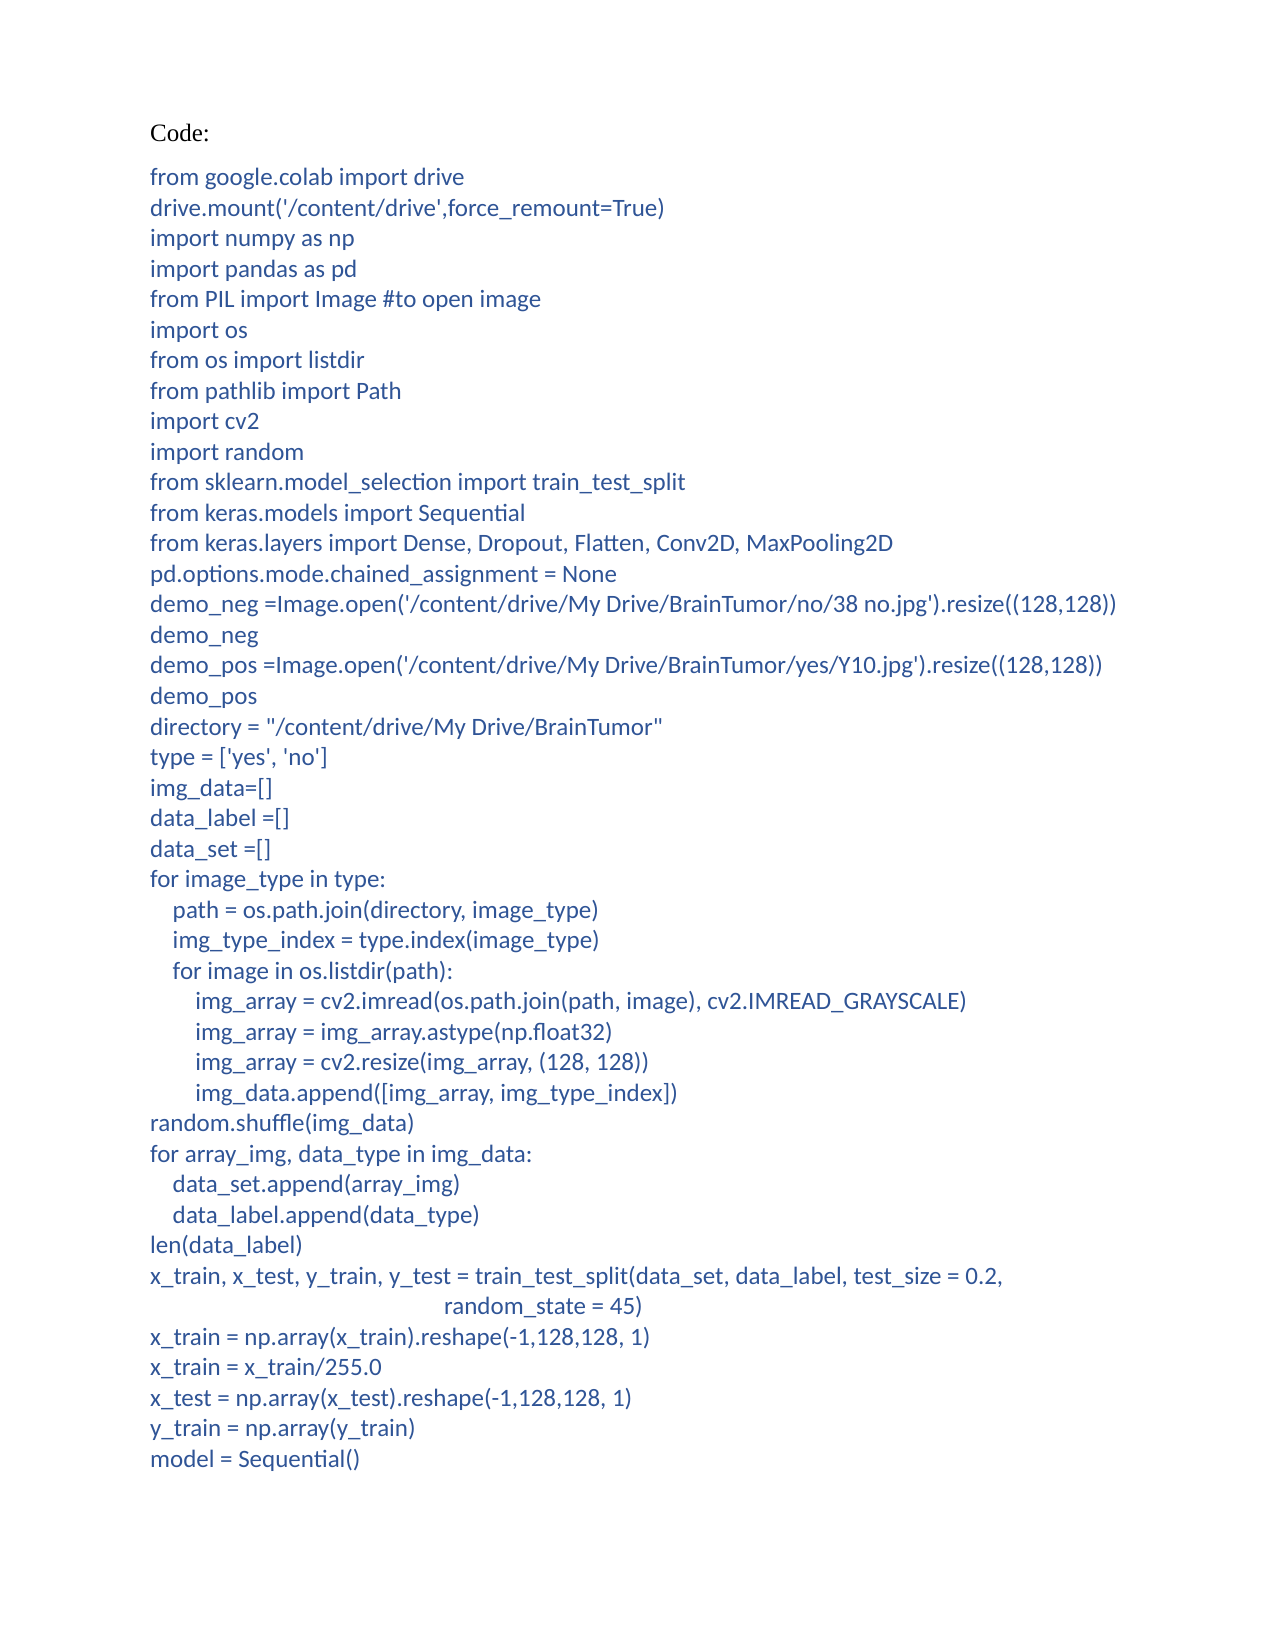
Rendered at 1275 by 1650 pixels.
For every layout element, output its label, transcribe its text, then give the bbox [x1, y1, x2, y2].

text for array_img, data_type in img_data: [150, 1138, 1125, 1168]
text x_train, x_test, y_train, y_test = train_test_split(data_set, data_label, test_size = 0.2, [150, 1260, 1125, 1291]
text import cv2 [150, 405, 1125, 436]
text import os [150, 314, 1125, 344]
text random.shuffle(img_data) [150, 1107, 1125, 1138]
text from PIL import Image #to open image [150, 283, 1125, 314]
text drive.mount('/content/drive',force_remount=True) [150, 192, 1125, 222]
text for image in os.listdir(path): [150, 955, 1125, 985]
text from keras.layers import Dense, Dropout, Flatten, Conv2D, MaxPooling2D [150, 527, 1125, 558]
text len(data_label) [150, 1229, 1125, 1260]
text type = ['yes', 'no'] [150, 741, 1125, 772]
text import pandas as pd [150, 253, 1125, 283]
text Code: [150, 118, 1125, 147]
text img_type_index = type.index(image_type) [150, 924, 1125, 955]
text x_train = x_train/255.0 [150, 1352, 1125, 1382]
text demo_pos [150, 680, 1125, 711]
text data_label =[] [150, 802, 1125, 833]
text img_array = cv2.resize(img_array, (128, 128)) [150, 1046, 1125, 1077]
text data_set.append(array_img) [150, 1168, 1125, 1199]
text demo_neg =Image.open('/content/drive/My Drive/BrainTumor/no/38 no.jpg').resize((128,128)) [150, 588, 1125, 619]
text pd.options.mode.chained_assignment = None [150, 558, 1125, 588]
text model = Sequential() [150, 1443, 1125, 1474]
text path = os.path.join(directory, image_type) [150, 894, 1125, 924]
text random_state = 45) [150, 1291, 1125, 1321]
text data_label.append(data_type) [150, 1199, 1125, 1229]
text directory = "/content/drive/My Drive/BrainTumor" [150, 711, 1125, 741]
text from keras.models import Sequential [150, 497, 1125, 527]
text import random [150, 436, 1125, 466]
text data_set =[] [150, 833, 1125, 863]
text img_array = img_array.astype(np.float32) [150, 1016, 1125, 1046]
text img_data=[] [150, 772, 1125, 802]
text demo_neg [150, 619, 1125, 649]
text img_data.append([img_array, img_type_index]) [150, 1077, 1125, 1107]
text for image_type in type: [150, 863, 1125, 894]
text import numpy as np [150, 222, 1125, 253]
text from os import listdir [150, 344, 1125, 375]
text y_train = np.array(y_train) [150, 1413, 1125, 1443]
text x_train = np.array(x_train).reshape(-1,128,128, 1) [150, 1321, 1125, 1352]
text from sklearn.model_selection import train_test_split [150, 466, 1125, 497]
text from google.colab import drive [150, 161, 1125, 192]
text demo_pos =Image.open('/content/drive/My Drive/BrainTumor/yes/Y10.jpg').resize((128,128)) [150, 649, 1125, 680]
text img_array = cv2.imread(os.path.join(path, image), cv2.IMREAD_GRAYSCALE) [150, 985, 1125, 1016]
text from pathlib import Path [150, 375, 1125, 405]
text x_test = np.array(x_test).reshape(-1,128,128, 1) [150, 1382, 1125, 1413]
